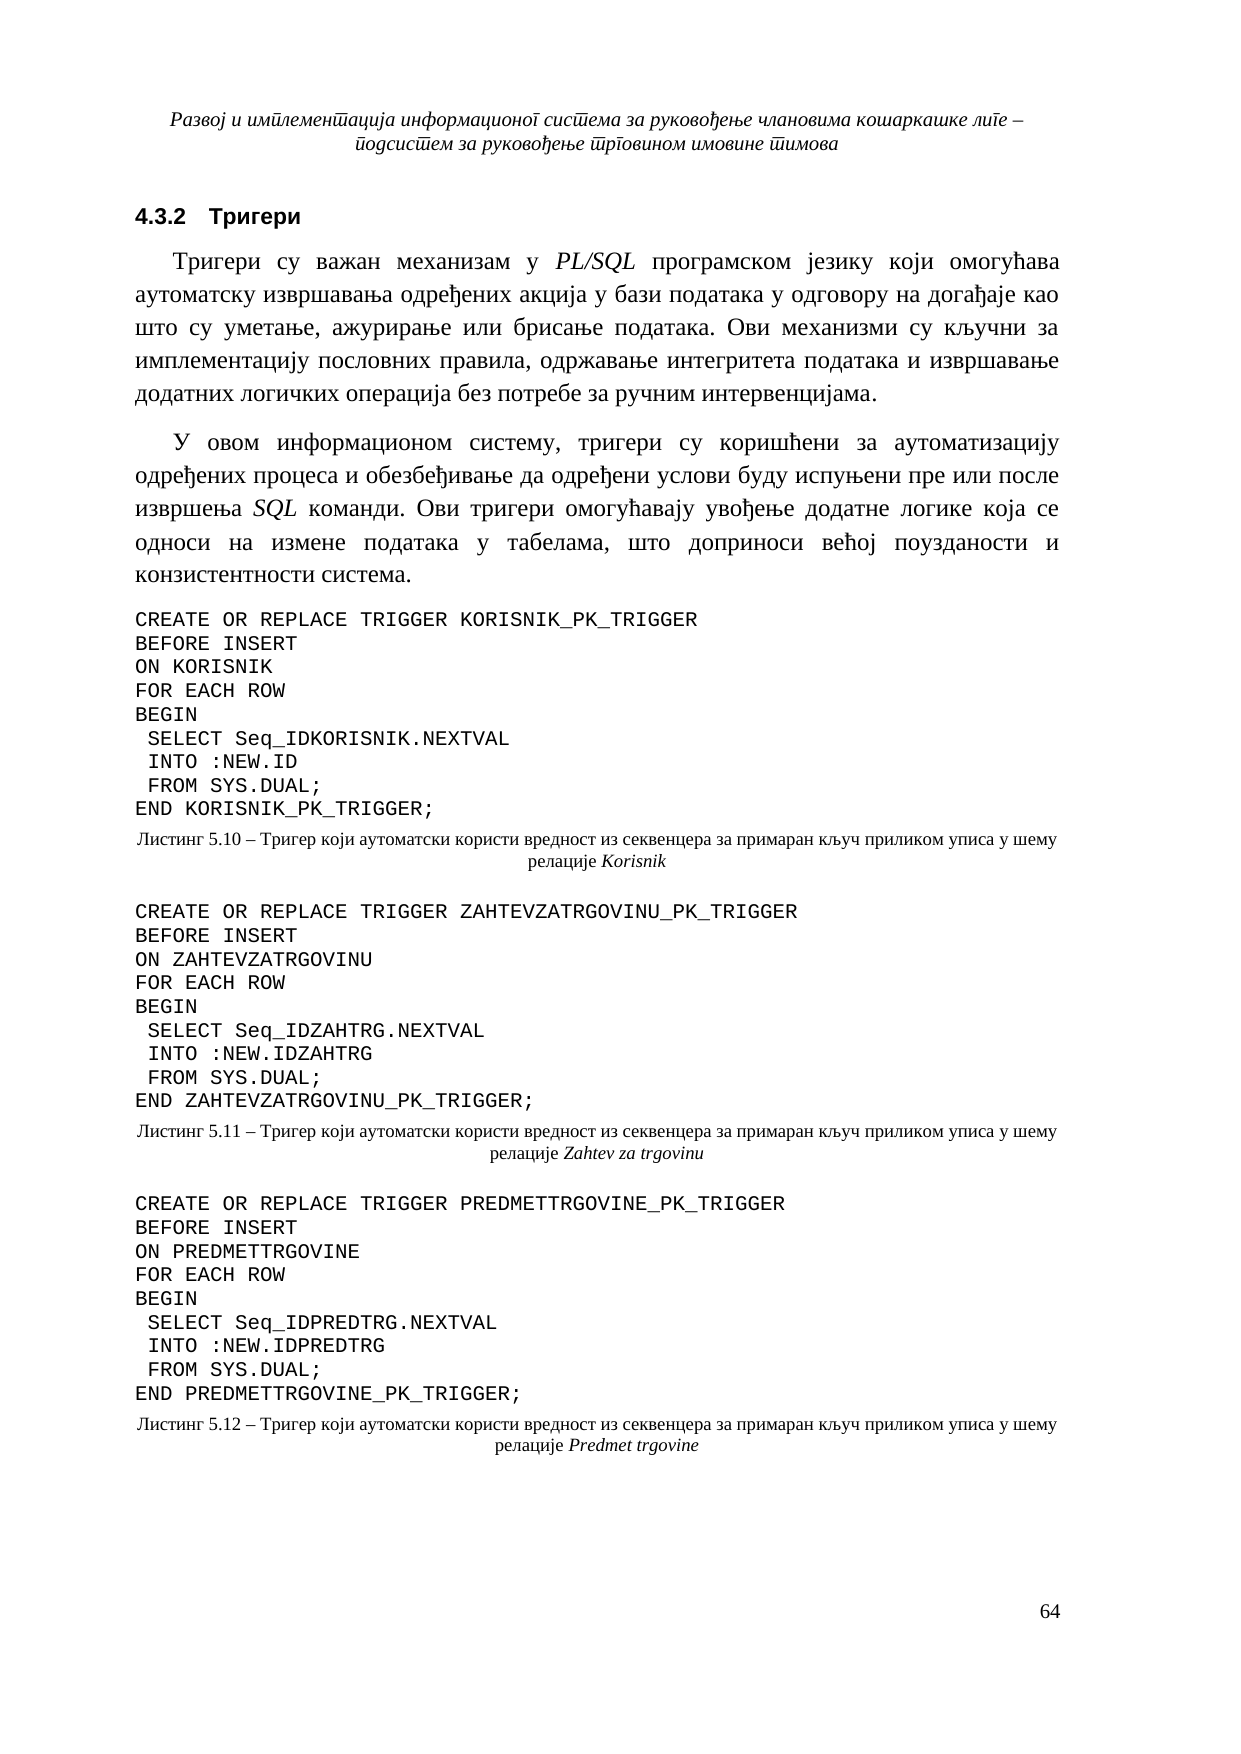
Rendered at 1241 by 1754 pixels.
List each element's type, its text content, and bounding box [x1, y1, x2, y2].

text CREATE OR REPLACE TRIGGER PREDMETTRGOVINE_PK_TRIGGER [135, 1193, 1060, 1217]
text FROM SYS.DUAL; [135, 1067, 1060, 1091]
text BEGIN [135, 704, 1060, 727]
text У овом информационом систему, тригери су коришћени за аутоматизацију одређених процеса и обезбеђивање да одређени услови буду испуњени пре или после извршења SQL команди. Ови тригери омогућавају увођење додатне логике која се односи на измене података у табелама, што доприноси већој поузданости и конзистентности система. [135, 427, 1060, 588]
text BEFORE INSERT [135, 633, 1060, 657]
text CREATE OR REPLACE TRIGGER ZAHTEVZATRGOVINU_PK_TRIGGER [135, 901, 1060, 925]
text SELECT Seq_IDKORISNIK.NEXTVAL [135, 727, 1060, 751]
text INTO :NEW.IDZAHTRG [135, 1043, 1060, 1067]
text Тригери су важан механизам у PL/SQL програмском језику који омогућава аутоматску извршавања одређених акција у бази података у одговору на догађаје као што су уметање, ажурирање или брисање података. Ови механизми су кључни за имплементацију пословних правила, одржавање интегритета података и извршавање додатних логичких операција без потребе за ручним интервенцијама. [135, 246, 1060, 407]
text BEGIN [135, 996, 1060, 1019]
text END ZAHTEVZATRGOVINU_PK_TRIGGER; [135, 1091, 1060, 1114]
text SELECT Seq_IDZAHTRG.NEXTVAL [135, 1019, 1060, 1043]
text ON PREDMETTRGOVINE [135, 1241, 1060, 1264]
text INTO :NEW.IDPREDTRG [135, 1335, 1060, 1359]
text ON ZAHTEVZATRGOVINU [135, 949, 1060, 972]
text BEGIN [135, 1288, 1060, 1312]
text FOR EACH ROW [135, 680, 1060, 704]
subtitle Тригери [135, 203, 1060, 229]
text Листинг 5.10 – Тригер који аутоматски користи вредност из секвенцера за примаран кључ приликом уписа у шему релације Korisnik [135, 828, 1060, 871]
text FROM SYS.DUAL; [135, 775, 1060, 798]
text Листинг 5.11 – Тригер који аутоматски користи вредност из секвенцера за примаран кључ приликом уписа у шему релације Zahtev za trgovinu [135, 1120, 1060, 1163]
text ON KORISNIK [135, 657, 1060, 680]
text BEFORE INSERT [135, 1217, 1060, 1241]
text FOR EACH ROW [135, 972, 1060, 996]
text Листинг 5.12 – Тригер који аутоматски користи вредност из секвенцера за примаран кључ приликом уписа у шему релације Predmet trgovine [135, 1412, 1060, 1456]
text END KORISNIK_PK_TRIGGER; [135, 798, 1060, 822]
text SELECT Seq_IDPREDTRG.NEXTVAL [135, 1312, 1060, 1335]
text FOR EACH ROW [135, 1264, 1060, 1288]
text BEFORE INSERT [135, 925, 1060, 949]
text INTO :NEW.ID [135, 751, 1060, 775]
text FROM SYS.DUAL; [135, 1359, 1060, 1383]
text END PREDMETTRGOVINE_PK_TRIGGER; [135, 1383, 1060, 1406]
text CREATE OR REPLACE TRIGGER KORISNIK_PK_TRIGGER [135, 609, 1060, 633]
